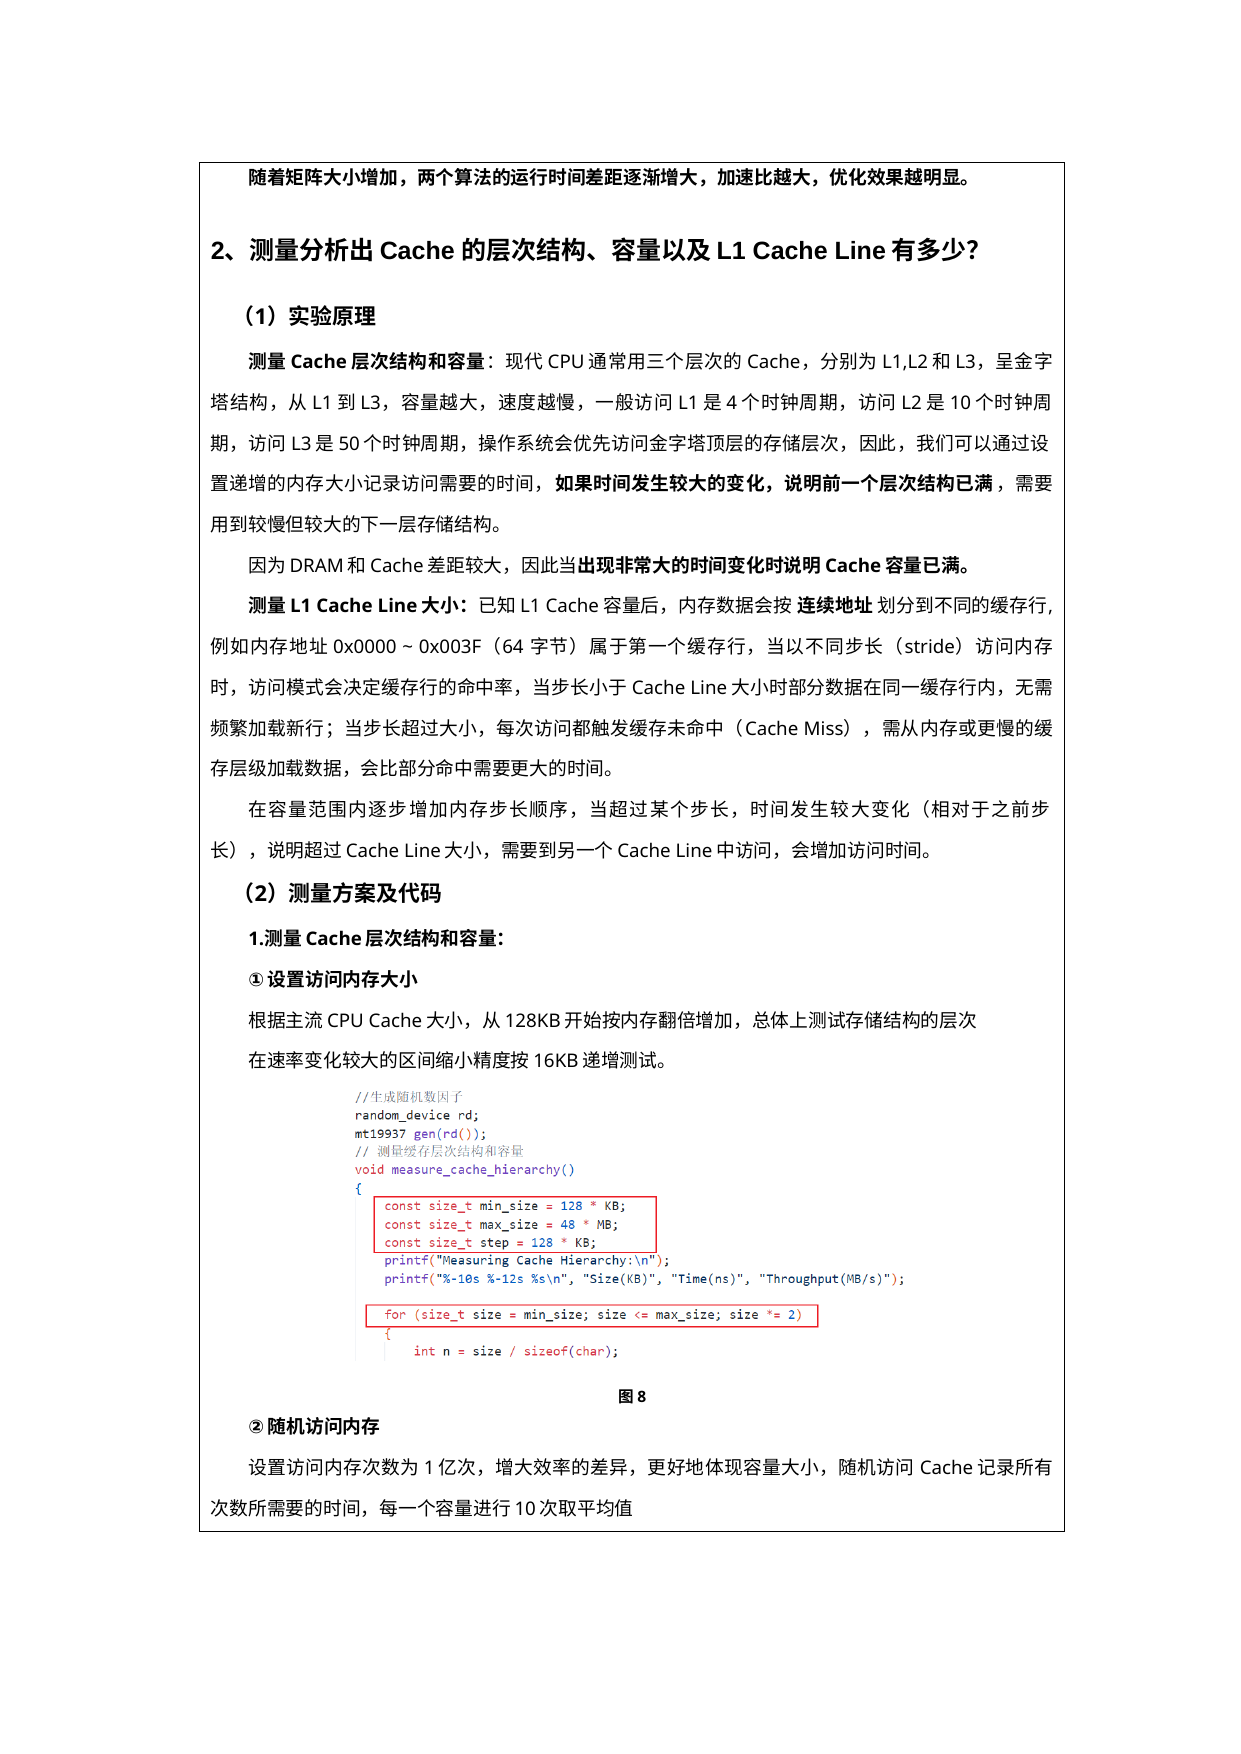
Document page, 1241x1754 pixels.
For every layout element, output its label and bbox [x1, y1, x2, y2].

table_cell [200, 163, 1064, 1531]
picture [344, 1086, 920, 1361]
